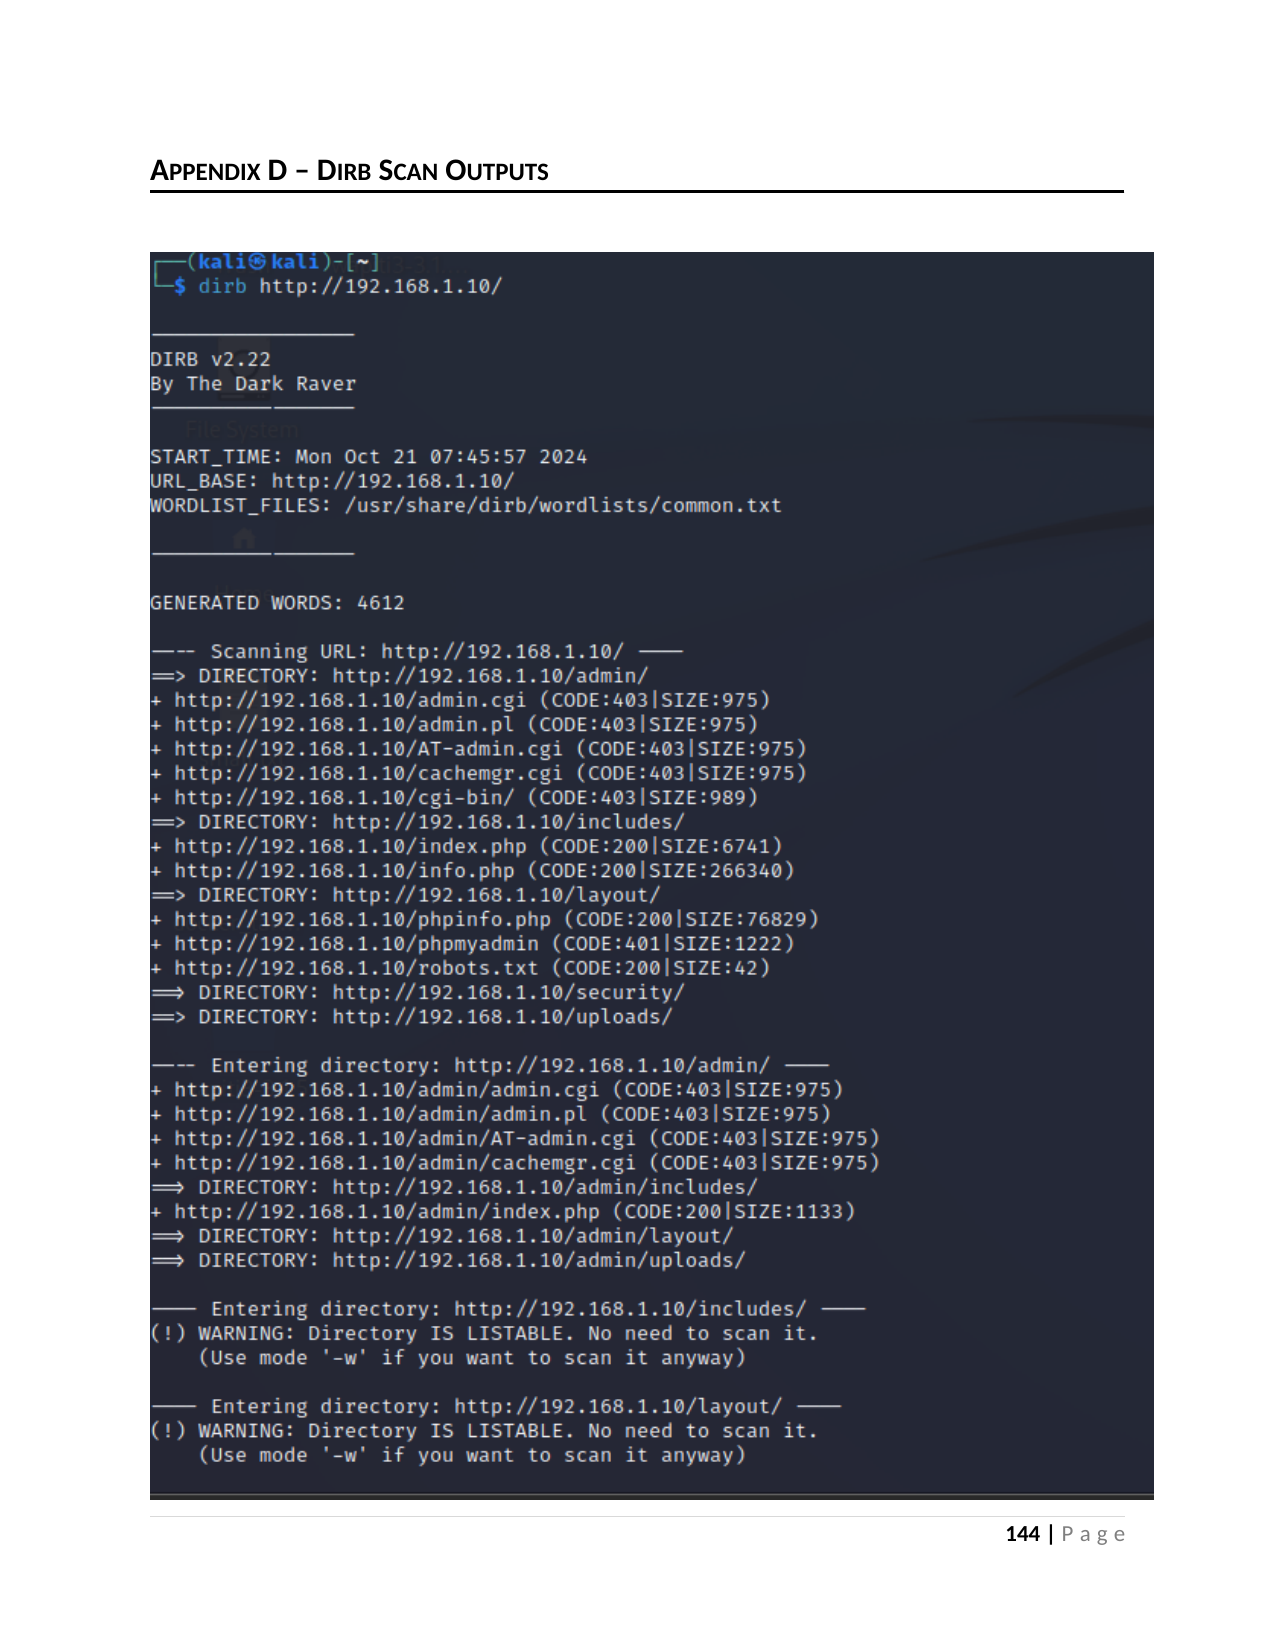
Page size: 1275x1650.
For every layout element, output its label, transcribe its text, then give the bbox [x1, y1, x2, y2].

picture [150, 252, 1154, 1500]
subtitle Appendix D – Dirb Scan Outputs [150, 150, 1124, 190]
